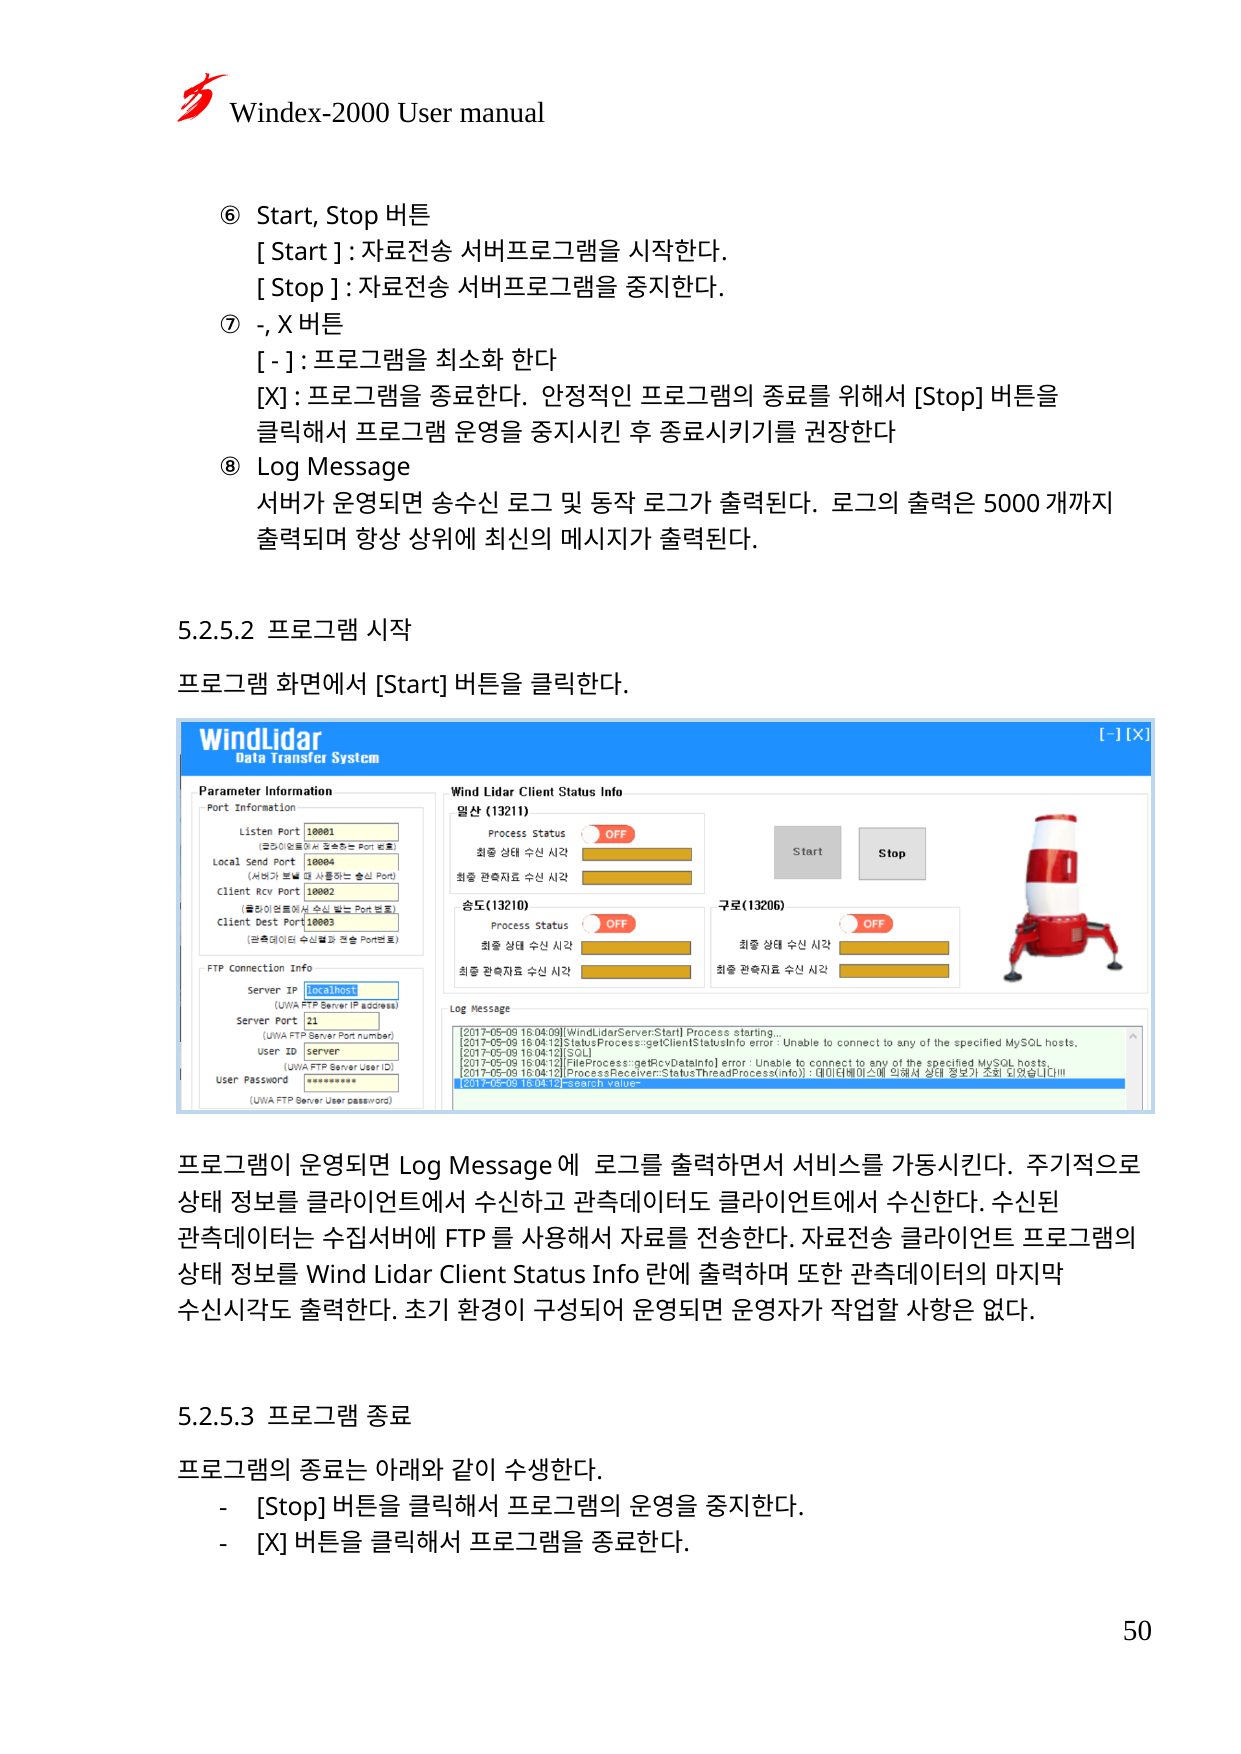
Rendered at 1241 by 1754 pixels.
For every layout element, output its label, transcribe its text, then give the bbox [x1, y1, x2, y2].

text [ Start ] : 자료전송 서버프로그램을 시작한다. [256, 232, 1152, 268]
list [X] 버튼을 클릭해서 프로그램을 종료한다. [219, 1523, 1152, 1559]
picture [180, 722, 1151, 1110]
text 프로그램 시작 [177, 611, 1152, 647]
text 프로그램 화면에서 [Start] 버튼을 클릭한다. [177, 665, 1152, 701]
list [Stop] 버튼을 클릭해서 프로그램의 운영을 중지한다. [219, 1487, 1152, 1523]
text [ - ] : 프로그램을 최소화 한다 [256, 340, 1152, 377]
picture [177, 73, 230, 122]
text 서버가 운영되면 송수신 로그 및 동작 로그가 출력된다. 로그의 출력은 5000개까지 출력되며 항상 상위에 최신의 메시지가 출력된다. [256, 483, 1152, 556]
text 프로그램이 운영되면 Log Message에 로그를 출력하면서 서비스를 가동시킨다. 주기적으로 상태 정보를 클라이언트에서 수신하고 관측데이터도 클라이언트에서 수신한다. 수신된 관측데이터는 수집서버에 FTP를 사용해서 자료를 전송한다. 자료전송 클라이언트 프로그램의 상태 정보를 Wind Lidar Client Status Info란에 출력하며 또한 관측데이터의 마지막 수신시각도 출력한다. 초기 환경이 구성되어 운영되면 운영자가 작업할 사항은 없다. [177, 1146, 1152, 1327]
text [X] : 프로그램을 종료한다. 안정적인 프로그램의 종료를 위해서 [Stop] 버튼을 클릭해서 프로그램 운영을 중지시킨 후 종료시키기를 권장한다 [256, 377, 1152, 449]
list Log Message [219, 449, 1152, 483]
text 프로그램 종료 [177, 1396, 1152, 1432]
list Start, Stop 버튼 [219, 195, 1152, 232]
text [ Stop ] : 자료전송 서버프로그램을 중지한다. [256, 268, 1152, 304]
text 프로그램의 종료는 아래와 같이 수생한다. [177, 1450, 1152, 1487]
list -, X 버튼 [219, 304, 1152, 340]
